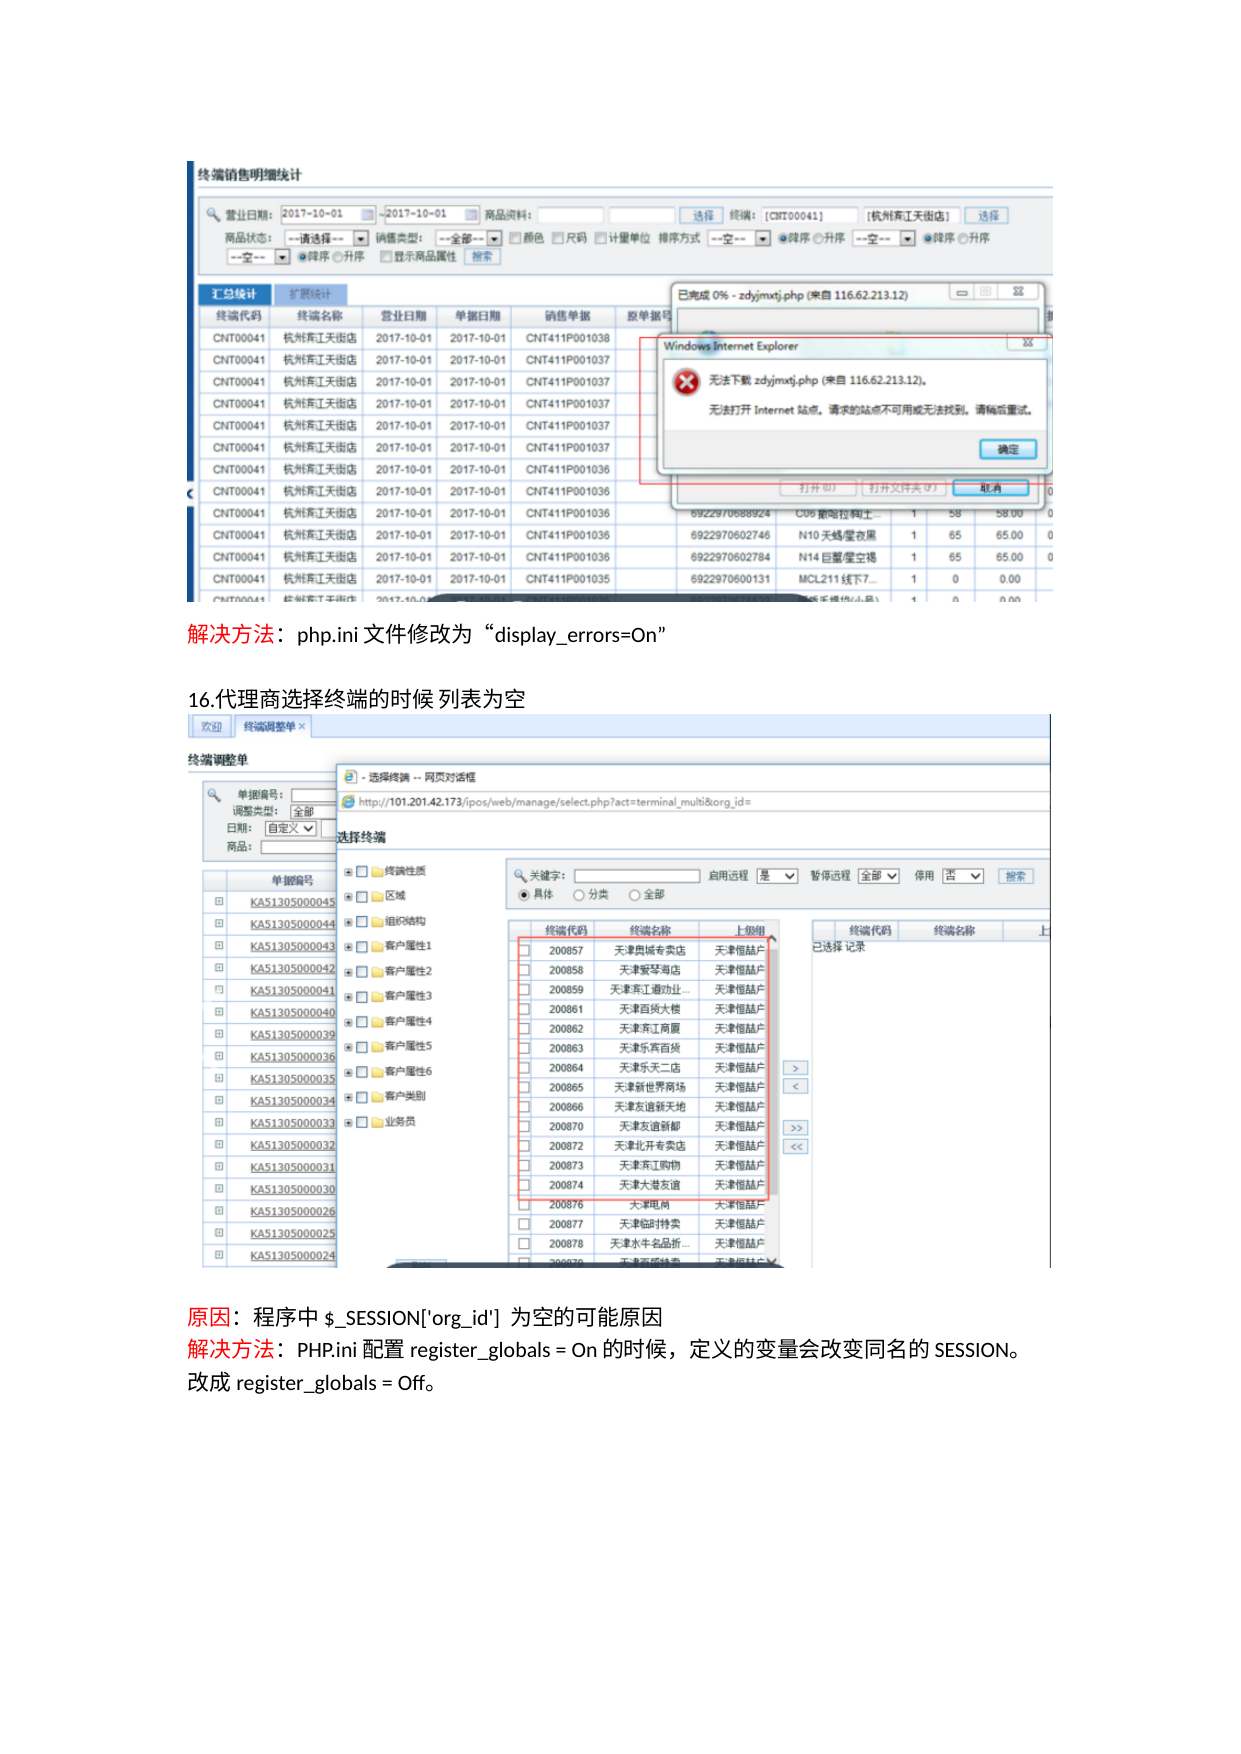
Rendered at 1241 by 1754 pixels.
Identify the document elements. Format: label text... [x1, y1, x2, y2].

text 解决方法：php.ini 文件修改为“display_errors=On” [187, 617, 1053, 649]
list 代理商选择终端的时候 列表为空 [187, 682, 1053, 714]
text 改成 register_globals = Off。 [187, 1364, 1053, 1397]
text 解决方法：PHP.ini配置register_globals = On的时候，定义的变量会改变同名的SESSION。 [187, 1332, 1053, 1364]
text 原因：程序中 $_SESSION['org_id'] 为空的可能原因 [187, 1299, 1053, 1332]
picture [187, 161, 1053, 602]
picture [187, 714, 1051, 1268]
